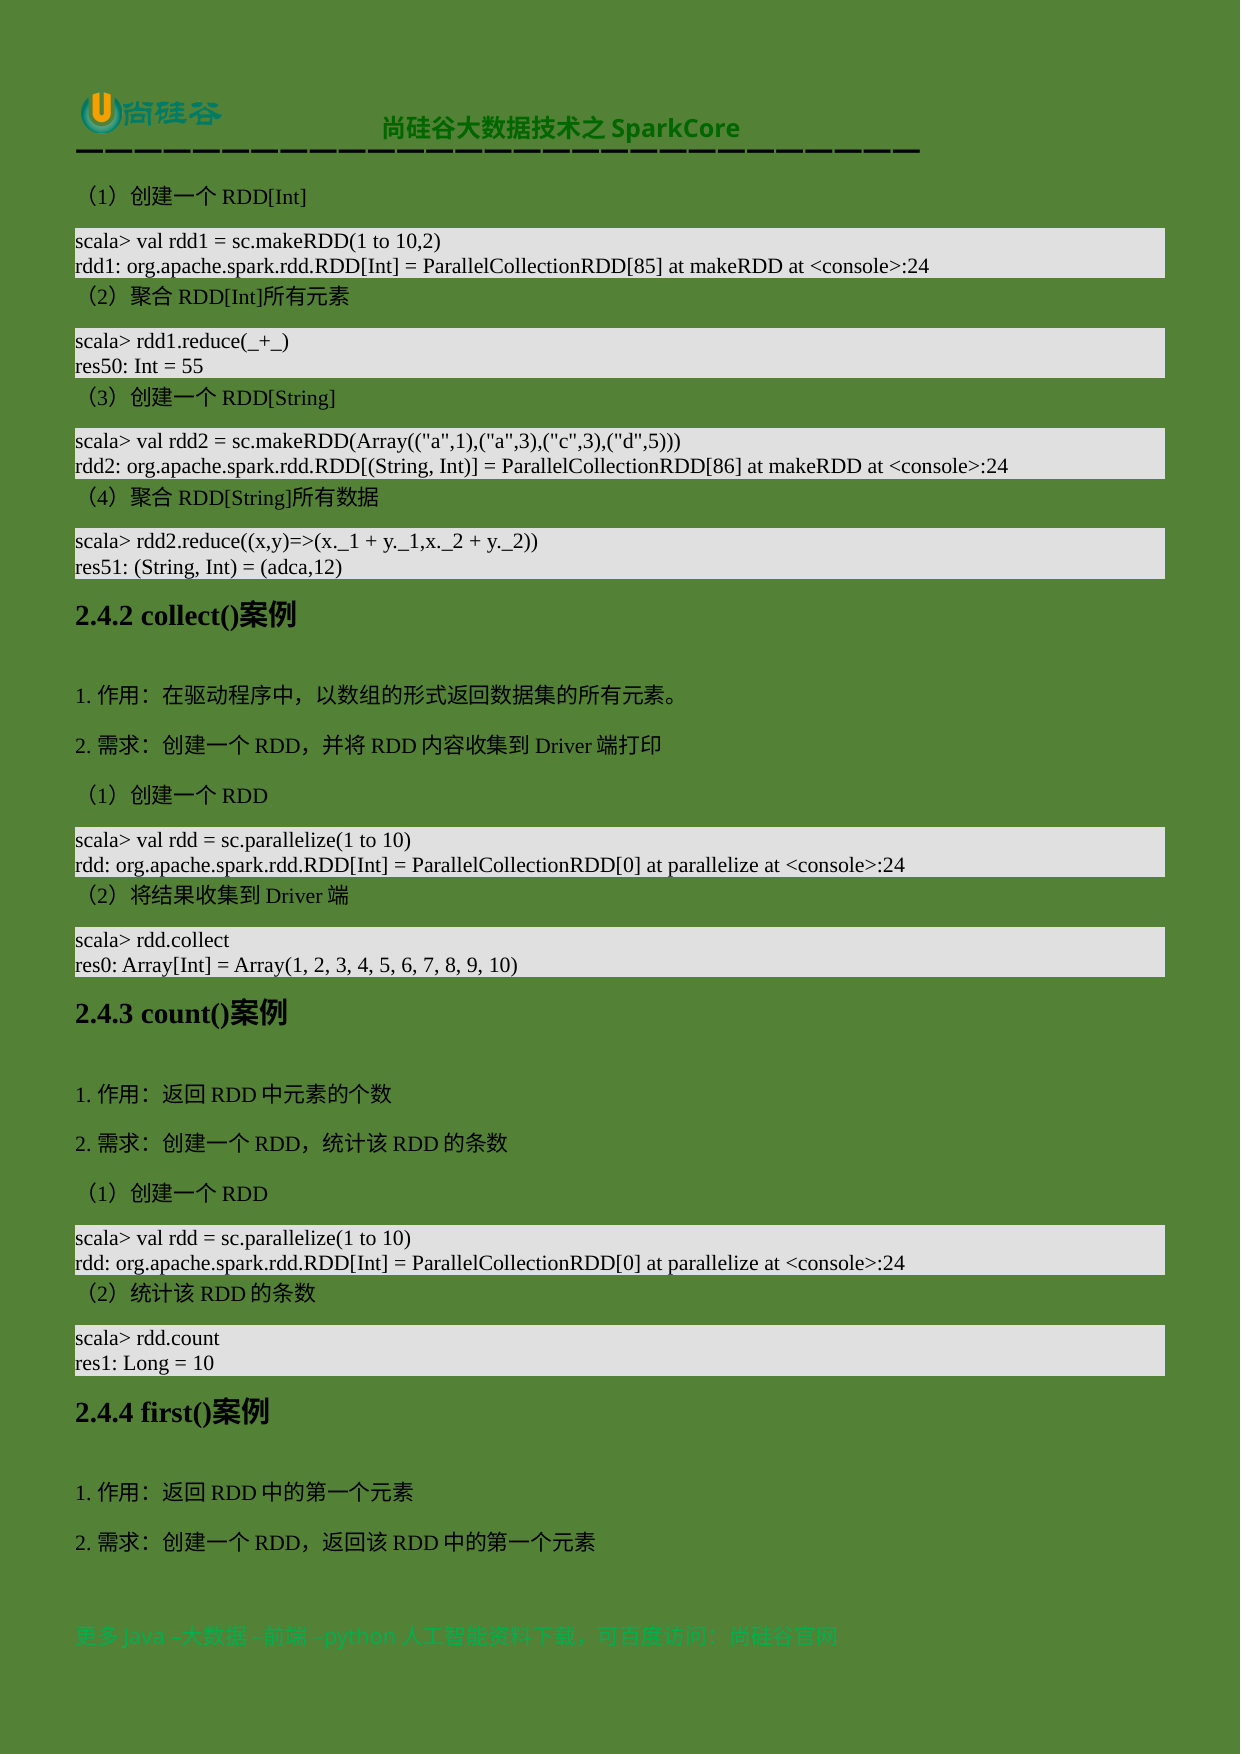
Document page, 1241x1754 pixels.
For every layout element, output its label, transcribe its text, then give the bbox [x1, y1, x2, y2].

text scala> rdd2.reduce((x,y)=>(x._1 + y._1,x._2 + y._2)) [75, 528, 1165, 554]
text res0: Array[Int] = Array(1, 2, 3, 4, 5, 6, 7, 8, 9, 10) [75, 952, 1165, 977]
text （2）聚合RDD[Int]所有元素 [75, 278, 1165, 312]
text （2）统计该RDD的条数 [75, 1275, 1165, 1309]
text rdd2: org.apache.spark.rdd.RDD[(String, Int)] = ParallelCollectionRDD[86] at makeRDD at <console>:24 [75, 453, 1165, 479]
text scala> val rdd2 = sc.makeRDD(Array(("a",1),("a",3),("c",3),("d",5))) [75, 428, 1165, 453]
text （1）创建一个RDD [75, 1175, 1165, 1209]
text res51: (String, Int) = (adca,12) [75, 554, 1165, 579]
text scala> val rdd1 = sc.makeRDD(1 to 10,2) [75, 228, 1165, 253]
subtitle 2.4.4 first()案例 [75, 1376, 1165, 1443]
text 1. 作用：返回RDD中元素的个数 [75, 1076, 1165, 1109]
text scala> rdd.collect [75, 927, 1165, 952]
text rdd1: org.apache.spark.rdd.RDD[Int] = ParallelCollectionRDD[85] at makeRDD at <console>:24 [75, 253, 1165, 278]
subtitle 2.4.2 collect()案例 [75, 579, 1165, 647]
text res1: Long = 10 [75, 1350, 1165, 1376]
text 1. 作用：在驱动程序中，以数组的形式返回数据集的所有元素。 [75, 677, 1165, 711]
text （1）创建一个RDD [75, 777, 1165, 811]
picture [75, 88, 226, 138]
text scala> val rdd = sc.parallelize(1 to 10) [75, 827, 1165, 852]
text res50: Int = 55 [75, 353, 1165, 378]
text 2. 需求：创建一个RDD，并将RDD内容收集到Driver端打印 [75, 727, 1165, 761]
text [75, 1250, 1165, 1275]
text 2. 需求：创建一个RDD，返回该RDD中的第一个元素 [75, 1524, 1165, 1558]
text （4）聚合RDD[String]所有数据 [75, 479, 1165, 513]
text scala> val rdd = sc.parallelize(1 to 10) [75, 1225, 1165, 1250]
text scala> rdd.count [75, 1325, 1165, 1350]
text rdd: org.apache.spark.rdd.RDD[Int] = ParallelCollectionRDD[0] at parallelize at <console>:24 [75, 852, 1165, 877]
text 1. 作用：返回RDD中的第一个元素 [75, 1474, 1165, 1508]
text 2. 需求：创建一个RDD，统计该RDD的条数 [75, 1125, 1165, 1159]
text scala> rdd1.reduce(_+_) [75, 328, 1165, 353]
text （1）创建一个RDD[Int] [75, 178, 1165, 212]
text （2）将结果收集到Driver端 [75, 877, 1165, 911]
subtitle 2.4.3 count()案例 [75, 977, 1165, 1045]
text （3）创建一个RDD[String] [75, 378, 1165, 412]
